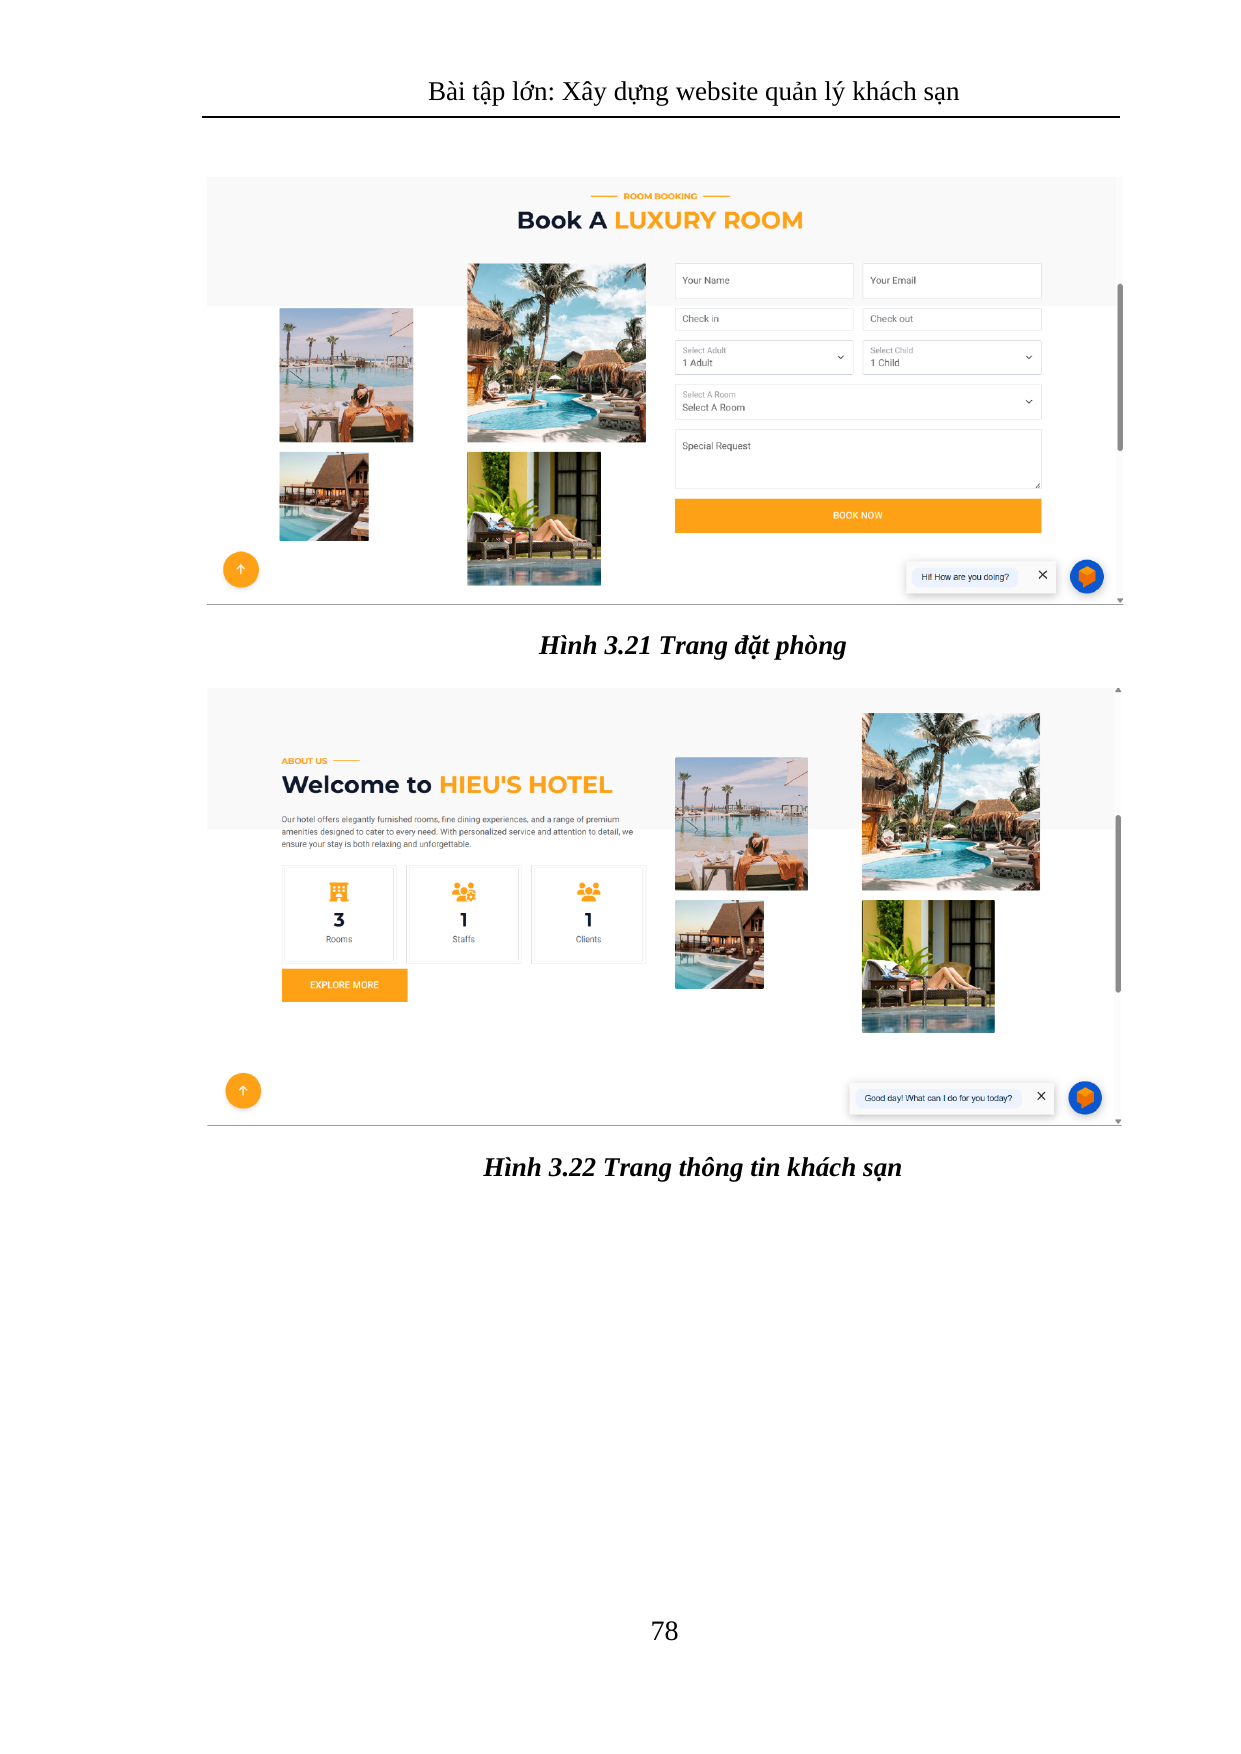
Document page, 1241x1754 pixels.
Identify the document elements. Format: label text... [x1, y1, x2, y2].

picture [206, 177, 1124, 605]
picture [207, 688, 1122, 1126]
